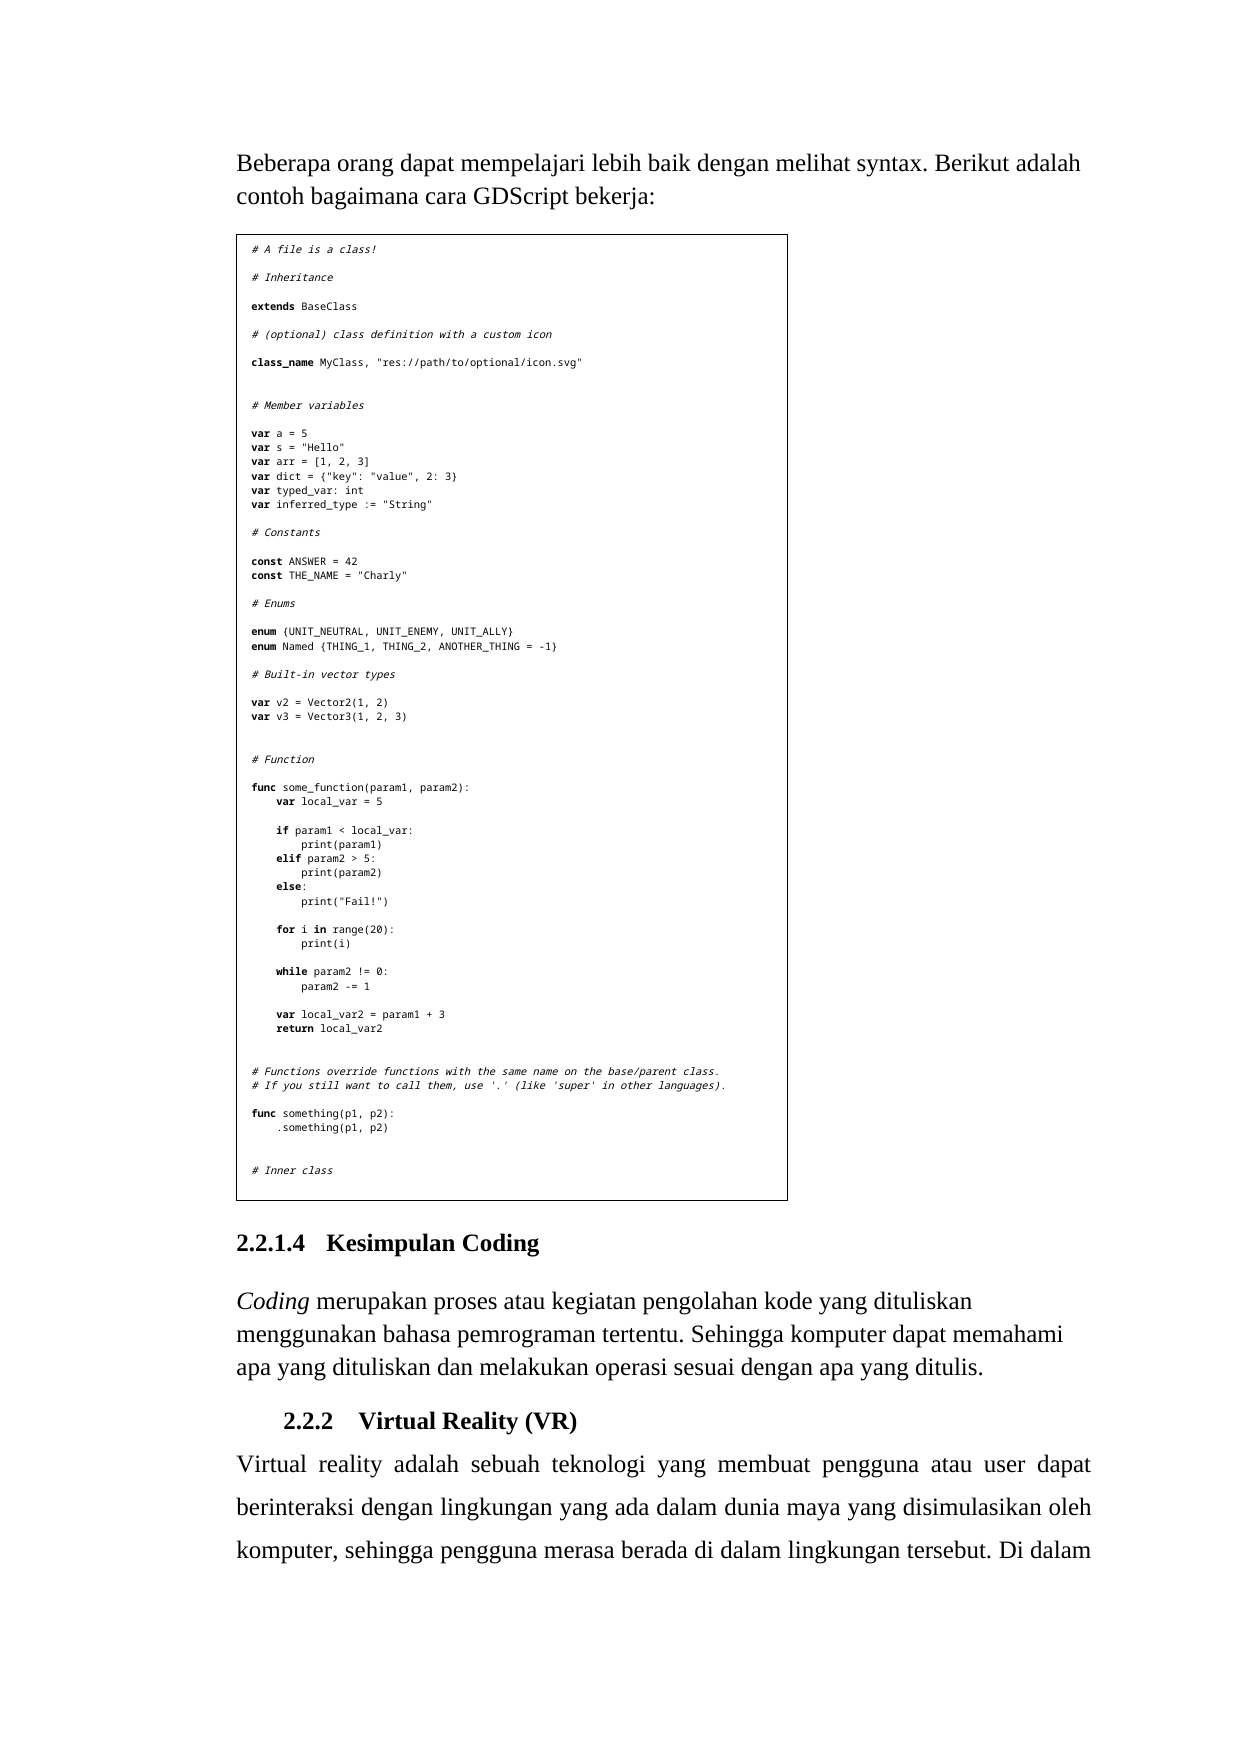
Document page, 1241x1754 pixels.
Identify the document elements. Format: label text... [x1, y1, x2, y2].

subtitle Kesimpulan Coding [236, 1228, 1092, 1257]
subtitle Virtual Reality (VR) [283, 1406, 1092, 1435]
text Beberapa orang dapat mempelajari lebih baik dengan melihat syntax. Berikut adalah contoh bagaimana cara GDScript bekerja: [236, 148, 1092, 209]
text Coding merupakan proses atau kegiatan pengolahan kode yang dituliskan menggunakan bahasa pemrograman tertentu. Sehingga komputer dapat memahami apa yang dituliskan dan melakukan operasi sesuai dengan apa yang ditulis. [236, 1286, 1092, 1381]
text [236, 1449, 1092, 1564]
